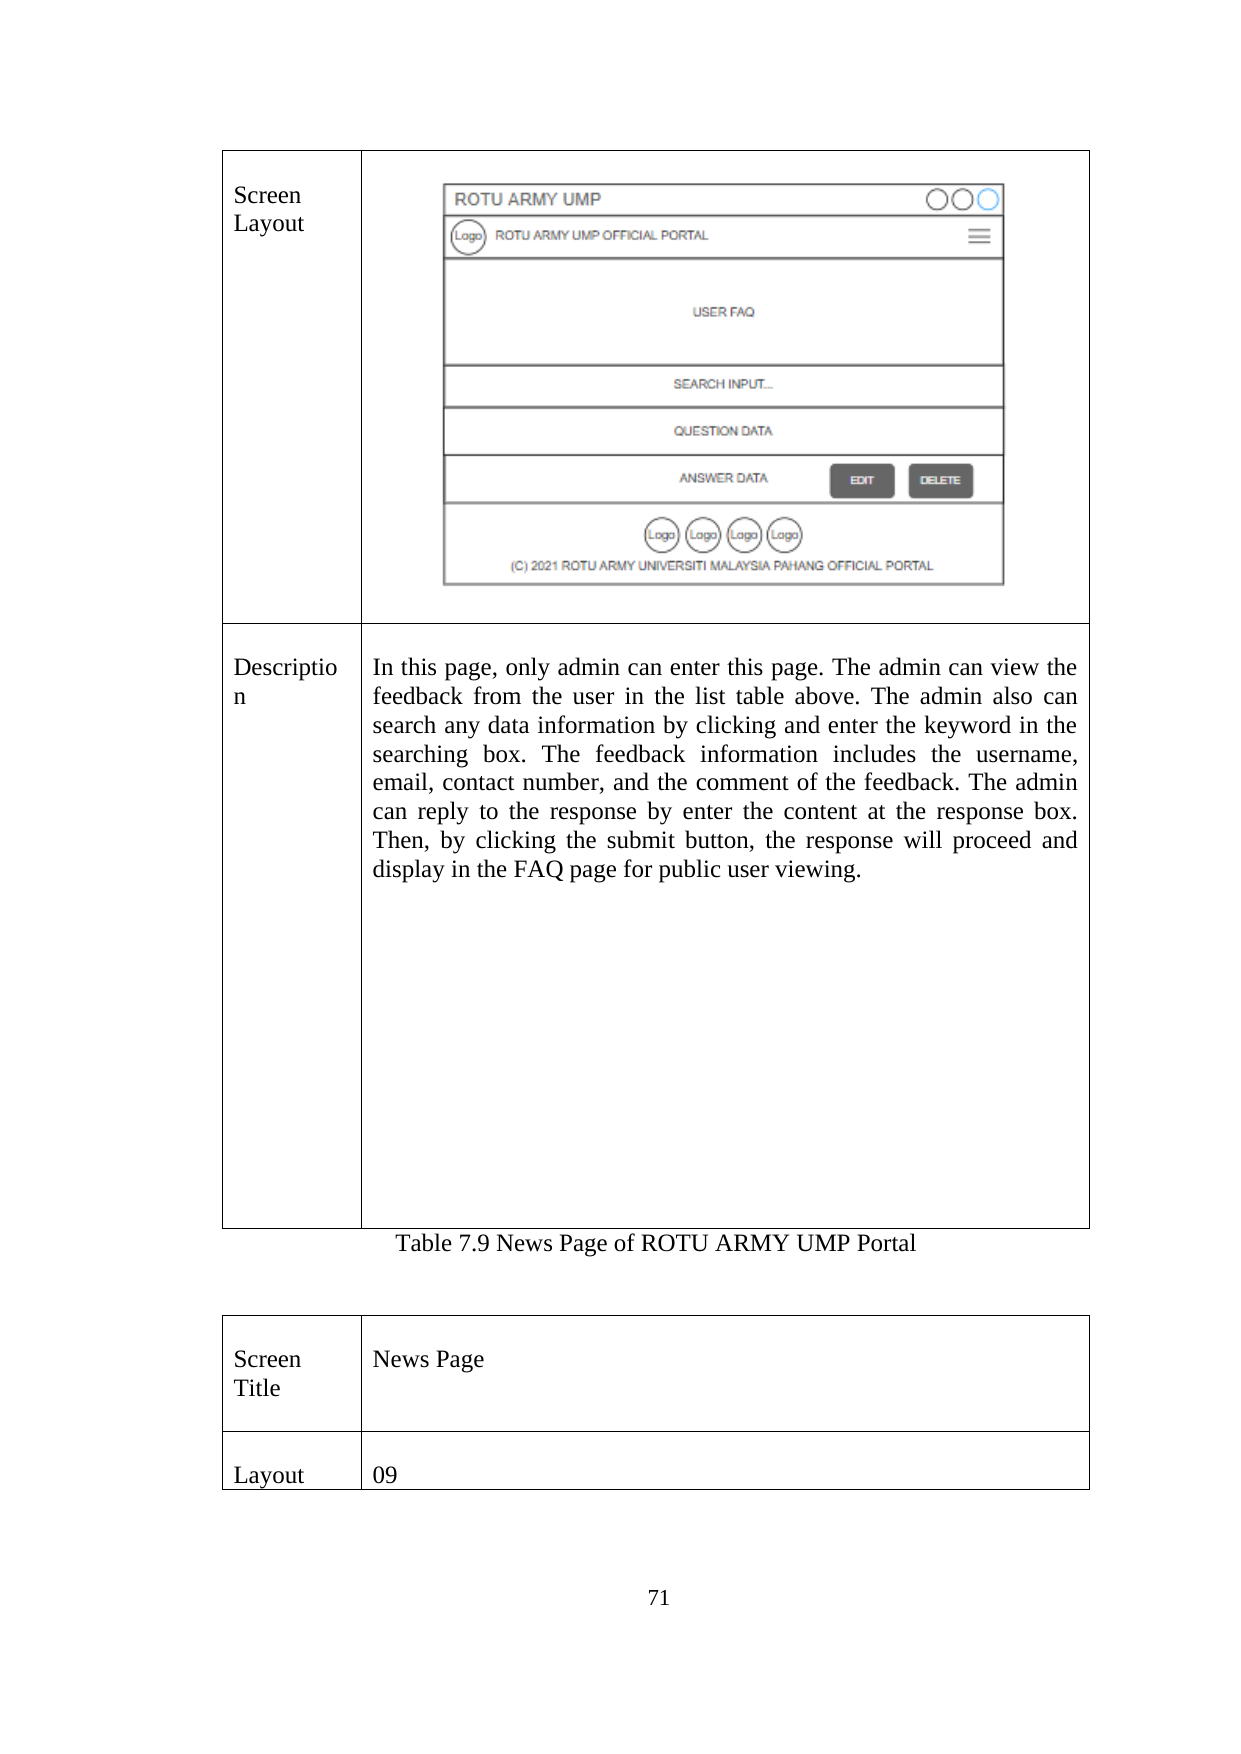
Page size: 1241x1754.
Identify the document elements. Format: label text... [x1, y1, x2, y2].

table_cell Screen Layout [223, 151, 361, 623]
picture [437, 179, 1014, 594]
table_cell Layout [223, 1432, 361, 1489]
table_cell [362, 151, 1089, 623]
table_cell In this page, only admin can enter this page. The admin can view the feedback from the user in the list table above. The admin also can search any data information by clicking and enter the keyword in the searching box. The feedback information includes the username, email, contact number, and the comment of the feedback. The admin can reply to the response by enter the content at the response box. Then, by clicking the submit button, the response will proceed and display in the FAQ page for public user viewing. [362, 624, 1089, 1227]
table_cell Description [223, 624, 361, 1227]
table_header Screen Title [223, 1316, 361, 1431]
text Table 7.9 News Page of ROTU ARMY UMP Portal [222, 1229, 1090, 1257]
table_cell 09 [362, 1432, 1089, 1489]
table_header News Page [362, 1316, 1089, 1431]
